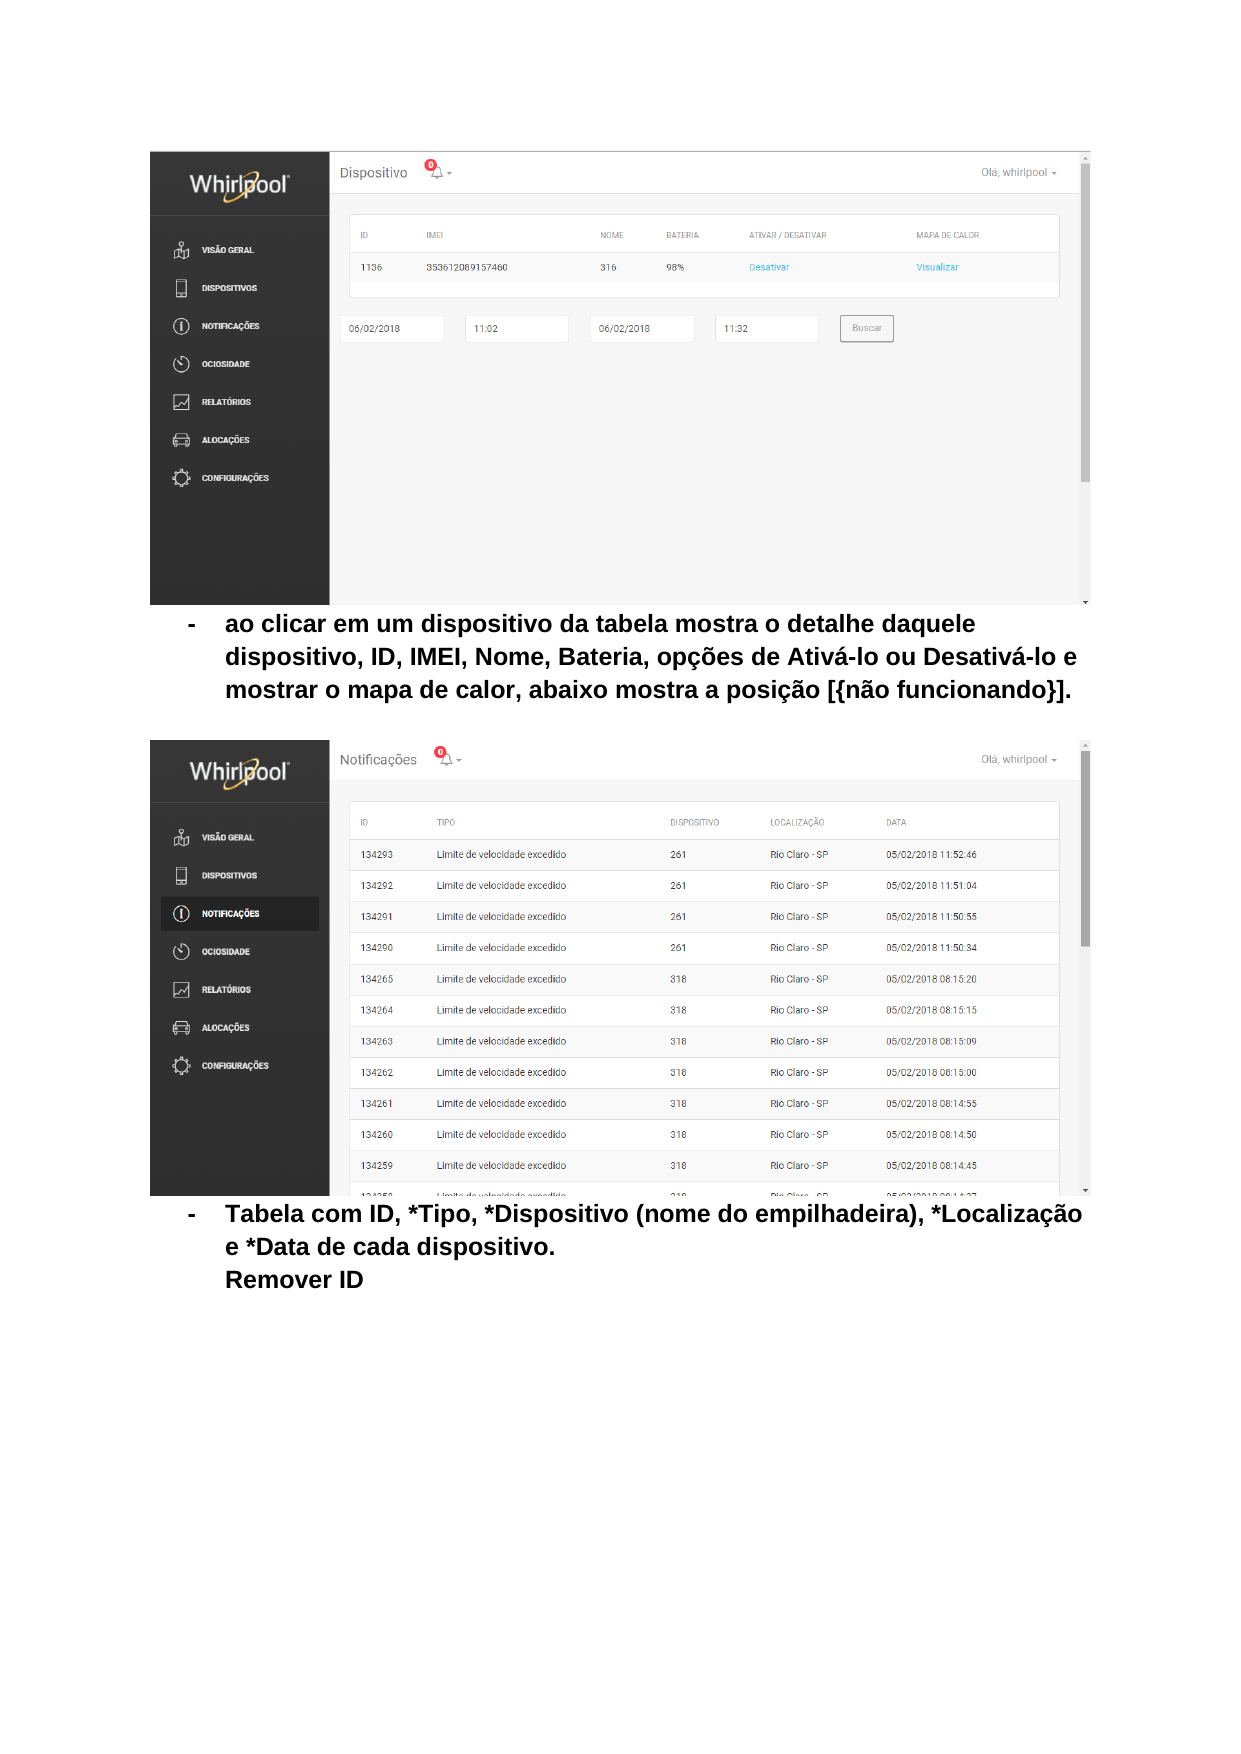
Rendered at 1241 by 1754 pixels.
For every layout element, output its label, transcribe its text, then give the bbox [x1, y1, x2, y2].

list Tabela com ID, *Tipo, *Dispositivo (nome do empilhadeira), *Localização e *Data de cada dispositivo. Remover ID [187, 1199, 1090, 1294]
list ao clicar em um dispositivo da tabela mostra o detalhe daquele dispositivo, ID, IMEI, Nome, Bateria, opções de Ativá-lo ou Desativá-lo e mostrar o mapa de calor, abaixo mostra a posição [{não funcionando}]. [187, 608, 1090, 703]
picture [150, 150, 1091, 605]
picture [150, 740, 1091, 1196]
